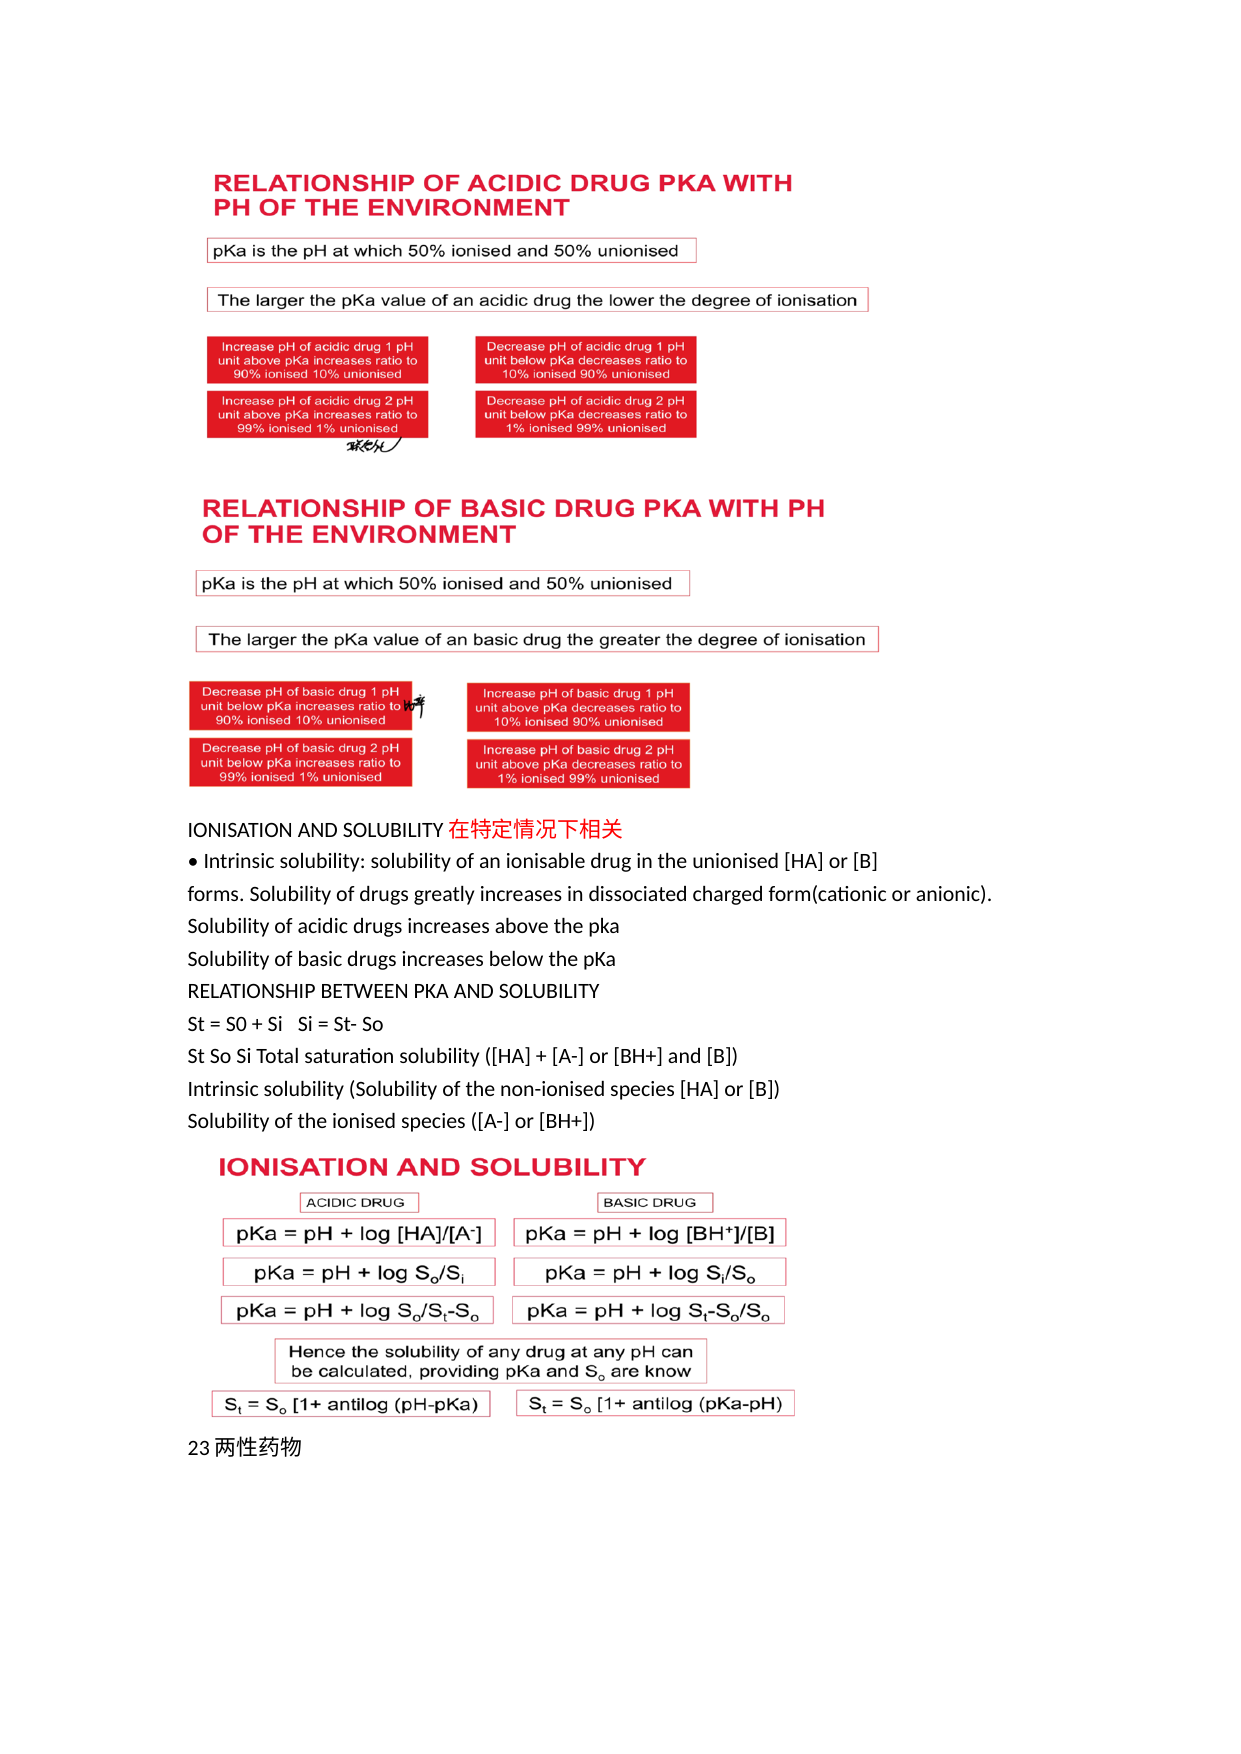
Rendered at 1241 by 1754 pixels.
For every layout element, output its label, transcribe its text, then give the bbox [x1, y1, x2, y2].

text RELATIONSHIP BETWEEN PKA AND SOLUBILITY [187, 974, 1053, 1007]
text 23两性药物 [187, 1429, 1053, 1462]
text Solubility of basic drugs increases below the pKa [187, 942, 1053, 974]
picture [187, 162, 882, 456]
text IONISATION AND SOLUBILITY在特定情况下相关 [187, 812, 1053, 844]
text • Intrinsic solubility: solubility of an ionisable drug in the unionised [HA] or [B] [187, 844, 1053, 877]
text St = S0 + Si Si = St- So [187, 1007, 1053, 1039]
text forms. Solubility of drugs greatly increases in dissociated charged form(cationic or anionic). [187, 877, 1053, 909]
text Intrinsic solubility (Solubility of the non-ionised species [HA] or [B]) [187, 1072, 1053, 1104]
picture [187, 487, 882, 793]
text St So Si Total saturation solubility ([HA] + [A-] or [BH+] and [B]) [187, 1039, 1053, 1072]
picture [187, 1138, 833, 1429]
text Solubility of acidic drugs increases above the pka [187, 909, 1053, 942]
text Solubility of the ionised species ([A-] or [BH+]) [187, 1104, 1053, 1137]
